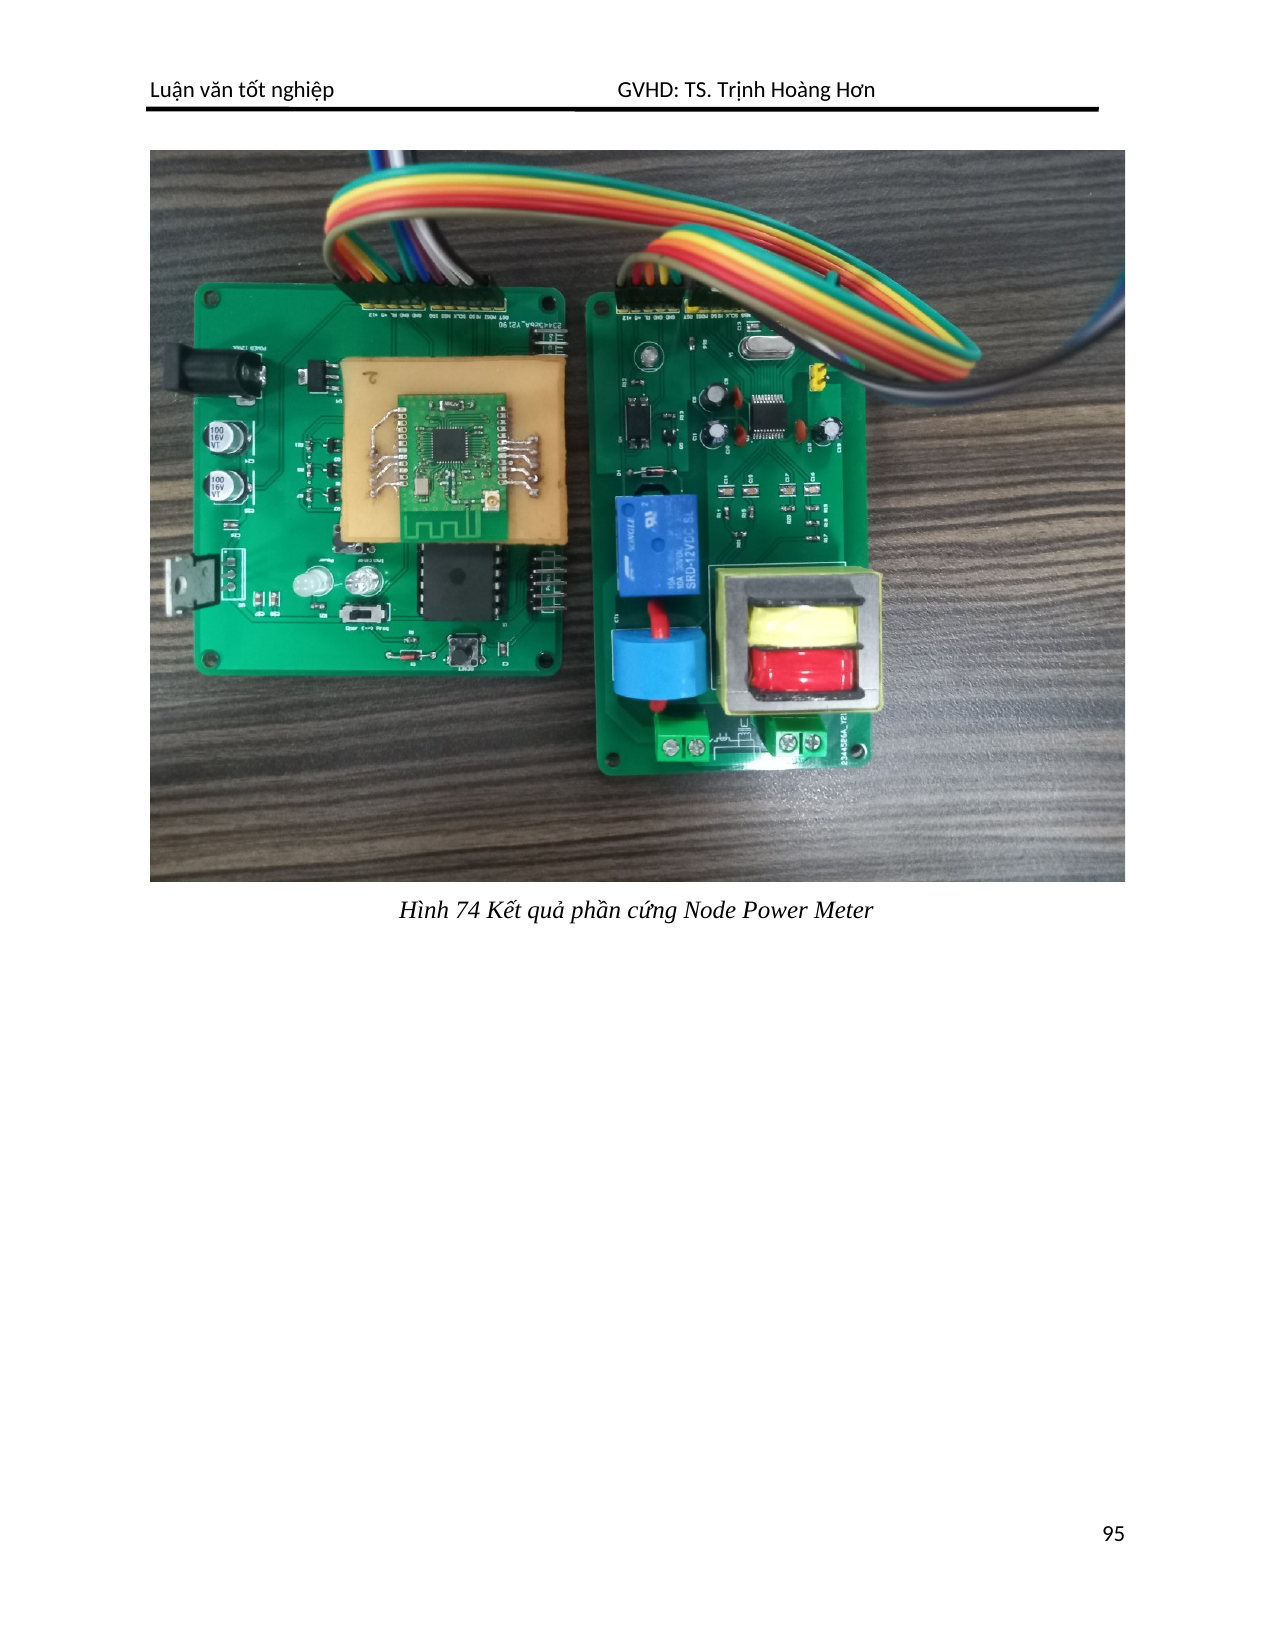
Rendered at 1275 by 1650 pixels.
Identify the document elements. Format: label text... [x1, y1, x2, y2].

picture [150, 150, 1125, 882]
